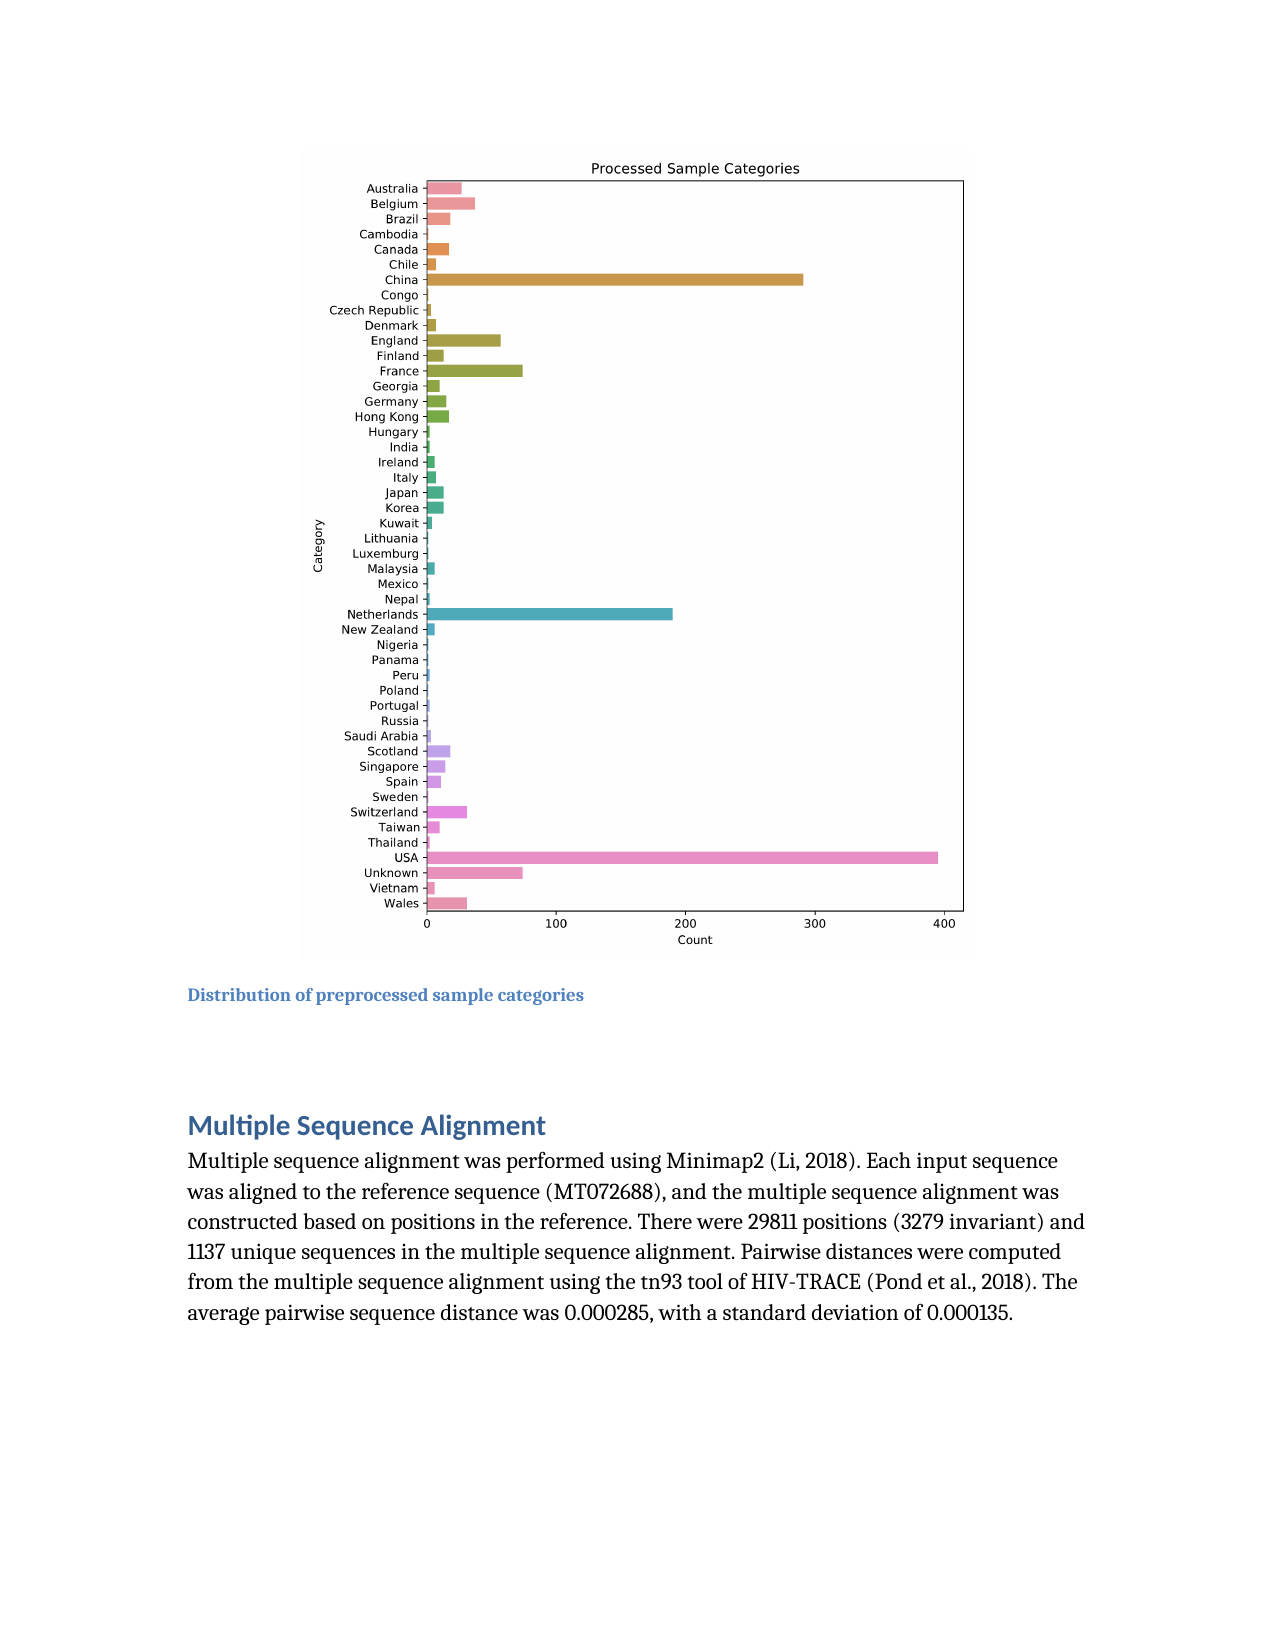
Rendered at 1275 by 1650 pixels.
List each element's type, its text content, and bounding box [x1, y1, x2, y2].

subtitle Multiple Sequence Alignment [187, 1107, 1087, 1143]
text Multiple sequence alignment was performed using Minimap2 (Li, 2018). Each input sequence was aligned to the reference sequence (MT072688), and the multiple sequence alignment was constructed based on positions in the reference. There were 29811 positions (3279 invariant) and 1137 unique sequences in the multiple sequence alignment. Pairwise distances were computed from the multiple sequence alignment using the tn93 tool of HIV-TRACE (Pond et al., 2018). The average pairwise sequence distance was 0.000285, with a standard deviation of 0.000135. [187, 1148, 1087, 1326]
text Distribution of preprocessed sample categories [187, 985, 1087, 1006]
picture [300, 150, 976, 960]
